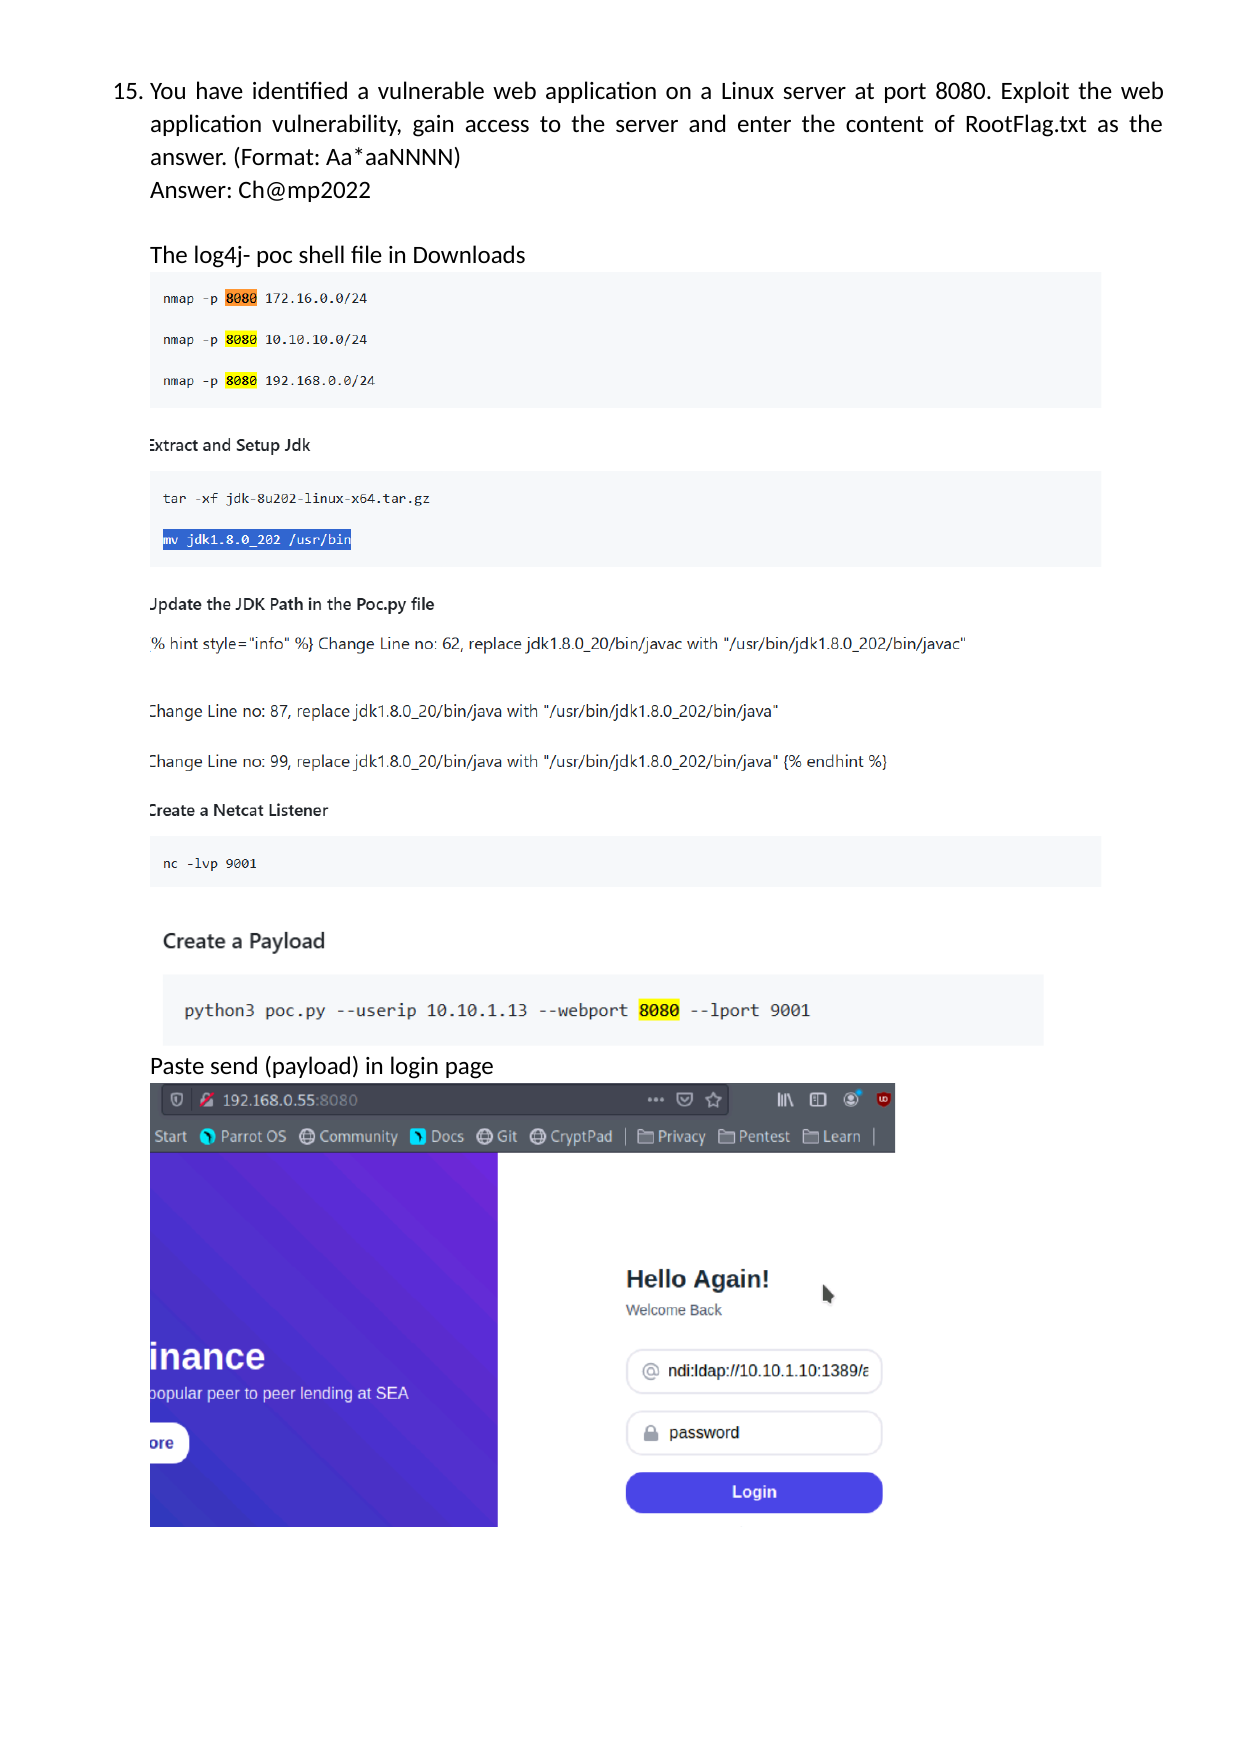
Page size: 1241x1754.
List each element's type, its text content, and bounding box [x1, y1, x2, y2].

list Answer: Ch@mp2022 [150, 174, 1165, 204]
list The log4j- poc shell file in Downloads [150, 239, 1165, 270]
list You have identified a vulnerable web application on a Linux server at port 8080. Exploit the web application vulnerability, gain access to the server and enter the content of RootFlag.txt as the answer. (Format: Aa*aaNNNN) [112, 75, 1165, 171]
picture [150, 921, 1044, 1049]
picture [150, 1083, 896, 1527]
picture [150, 272, 1102, 887]
list Paste send (payload) in login page [150, 1051, 1165, 1081]
